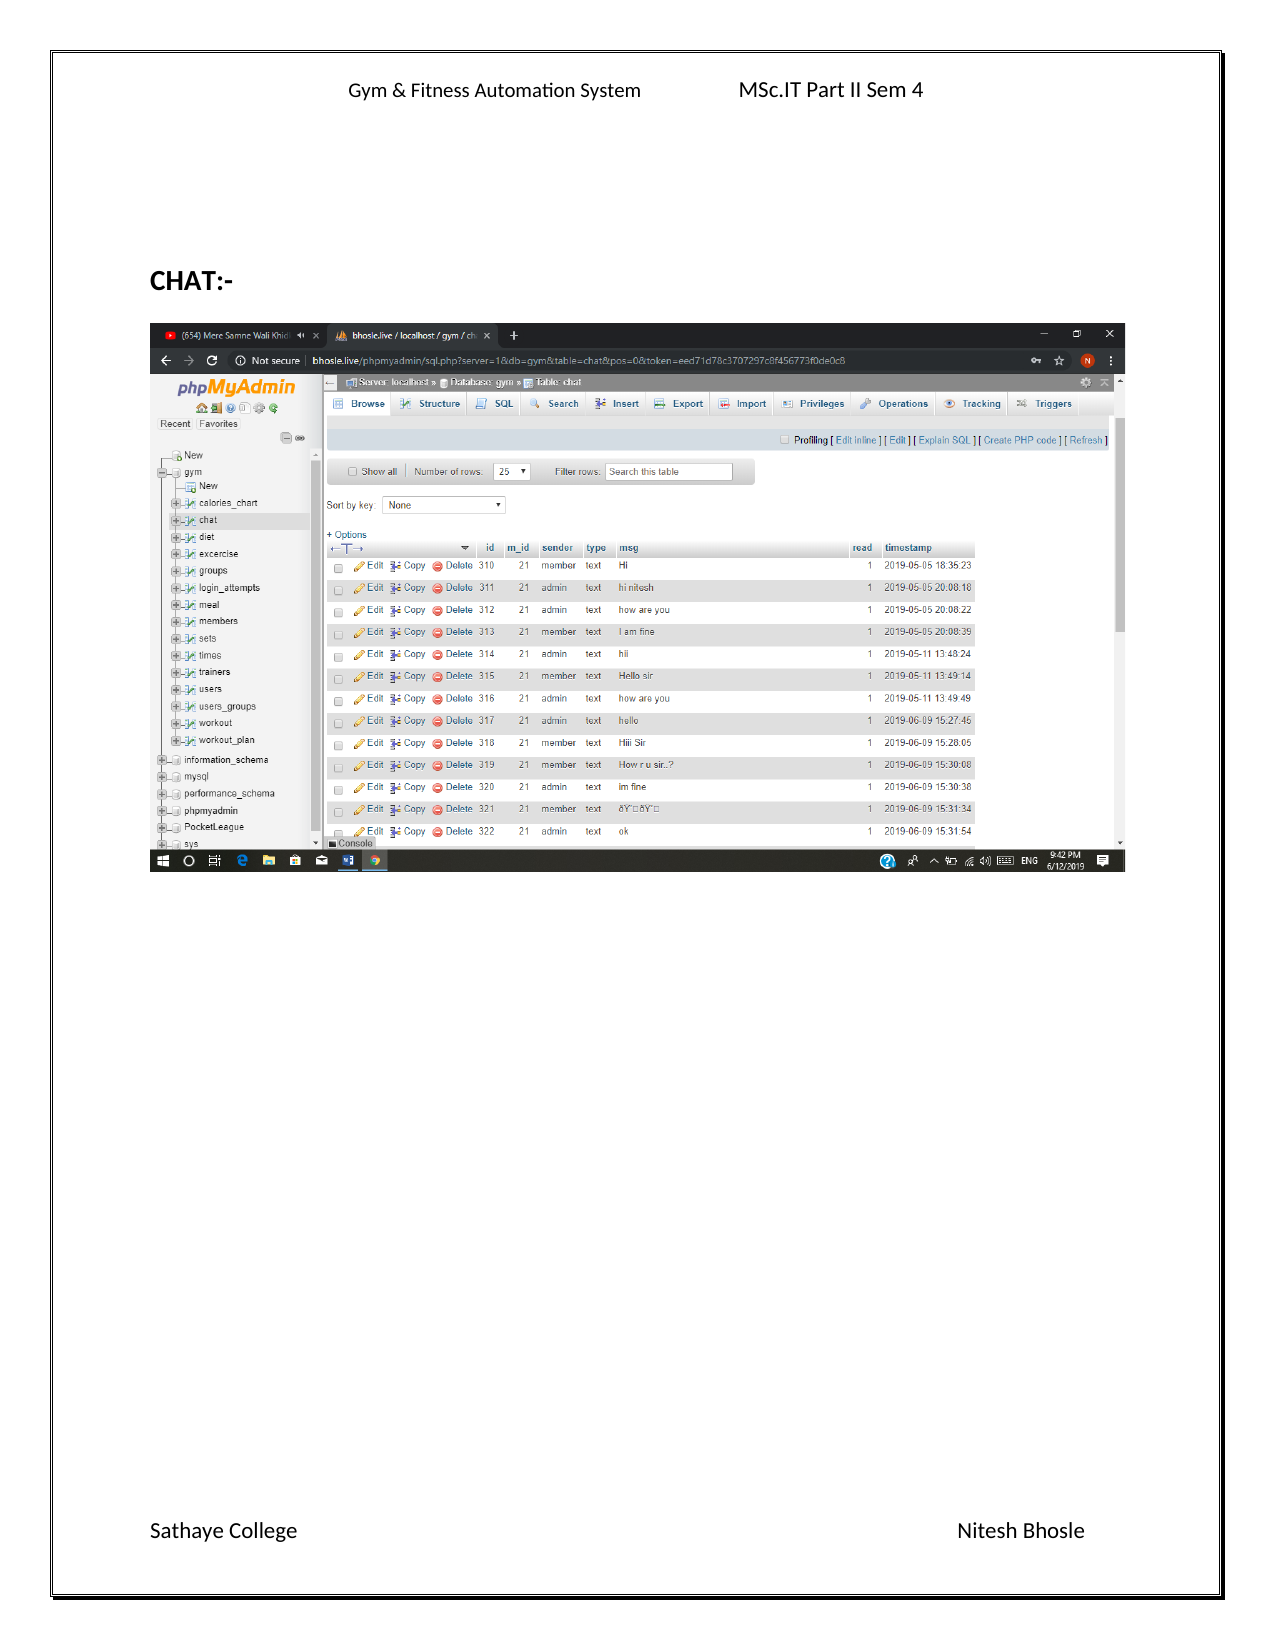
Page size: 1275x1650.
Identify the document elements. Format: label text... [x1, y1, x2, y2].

picture [150, 323, 1125, 872]
text CHAT:- [150, 262, 1122, 297]
